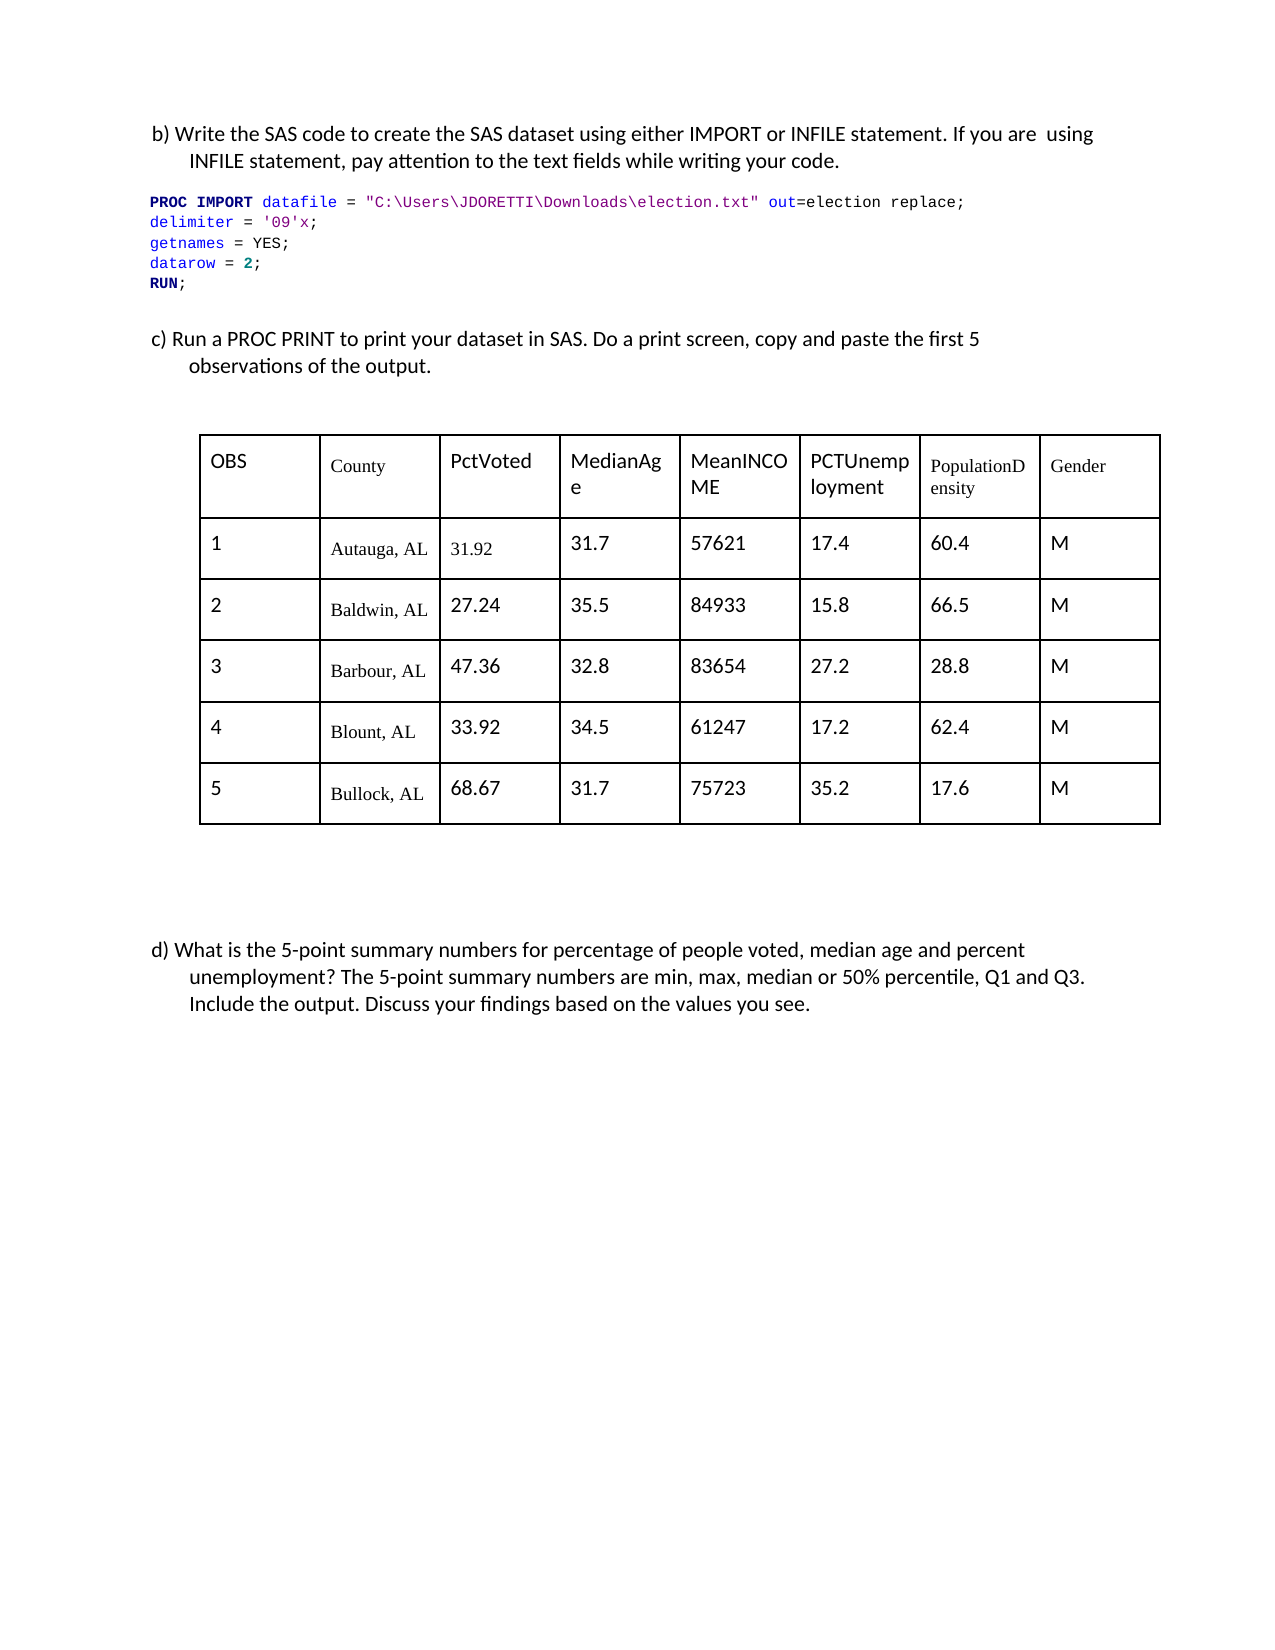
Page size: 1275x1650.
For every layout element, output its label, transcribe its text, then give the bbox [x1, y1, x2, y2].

table_cell 17.6 [921, 764, 1039, 823]
table_cell 28.8 [921, 641, 1039, 701]
text getnames = YES; [149, 235, 1148, 253]
table_cell 68.67 [441, 764, 559, 823]
table_cell 31.7 [561, 519, 679, 578]
table_cell 17.2 [801, 703, 919, 762]
table_cell M [1041, 580, 1159, 639]
text d) What is the 5-point summary numbers for percentage of people voted, median age and percent unemployment? The 5-point summary numbers are min, max, median or 50% percentile, Q1 and Q3. Include the output. Discuss your findings based on the values you see. [151, 936, 1132, 1017]
table_cell 83654 [681, 641, 799, 701]
table_header Gender [1041, 436, 1159, 517]
table_header MedianAge [561, 436, 679, 517]
table_header PctVoted [441, 436, 559, 517]
table_header County [321, 436, 439, 517]
table_header PCTUnemployment [801, 436, 919, 517]
table_cell 1 [201, 519, 319, 578]
table_cell 27.2 [801, 641, 919, 701]
table_cell 62.4 [921, 703, 1039, 762]
text c) Run a PROC PRINT to print your dataset in SAS. Do a print screen, copy and paste the first 5 observations of the output. [151, 325, 1040, 378]
table_cell 84933 [681, 580, 799, 639]
table_cell 47.36 [441, 641, 559, 701]
table_cell 57621 [681, 519, 799, 578]
table_cell 31.92 [441, 519, 559, 578]
table_cell 60.4 [921, 519, 1039, 578]
table_cell 31.7 [561, 764, 679, 823]
table_cell 32.8 [561, 641, 679, 701]
table_header PopulationDensity [921, 436, 1039, 517]
table_cell 4 [201, 703, 319, 762]
table_header MeanINCOME [681, 436, 799, 517]
table_cell Barbour, AL [321, 641, 439, 701]
table_cell 27.24 [441, 580, 559, 639]
table_cell 75723 [681, 764, 799, 823]
table_cell 17.4 [801, 519, 919, 578]
table_cell 2 [201, 580, 319, 639]
table_cell M [1041, 519, 1159, 578]
table_header OBS [201, 436, 319, 517]
table_cell Autauga, AL [321, 519, 439, 578]
table_cell 15.8 [801, 580, 919, 639]
table_cell 5 [201, 764, 319, 823]
table_cell 35.2 [801, 764, 919, 823]
table_cell M [1041, 764, 1159, 823]
table_cell Bullock, AL [321, 764, 439, 823]
table_cell 61247 [681, 703, 799, 762]
table_cell 33.92 [441, 703, 559, 762]
table_cell 35.5 [561, 580, 679, 639]
text datarow = 2; [149, 255, 1148, 273]
table_cell 66.5 [921, 580, 1039, 639]
table_cell M [1041, 703, 1159, 762]
table_cell M [1041, 641, 1159, 701]
table_cell Baldwin, AL [321, 580, 439, 639]
table_cell 34.5 [561, 703, 679, 762]
text RUN; [149, 276, 1148, 293]
text b) Write the SAS code to create the SAS dataset using either IMPORT or INFILE statement. If you are using INFILE statement, pay attention to the text fields while writing your code. [152, 120, 1096, 174]
text delimiter = '09'x; [149, 215, 1148, 232]
table_cell 3 [201, 641, 319, 701]
table_cell Blount, AL [321, 703, 439, 762]
text PROC IMPORT datafile = "C:\Users\JDORETTI\Downloads\election.txt" out=election replace; [149, 194, 1148, 212]
